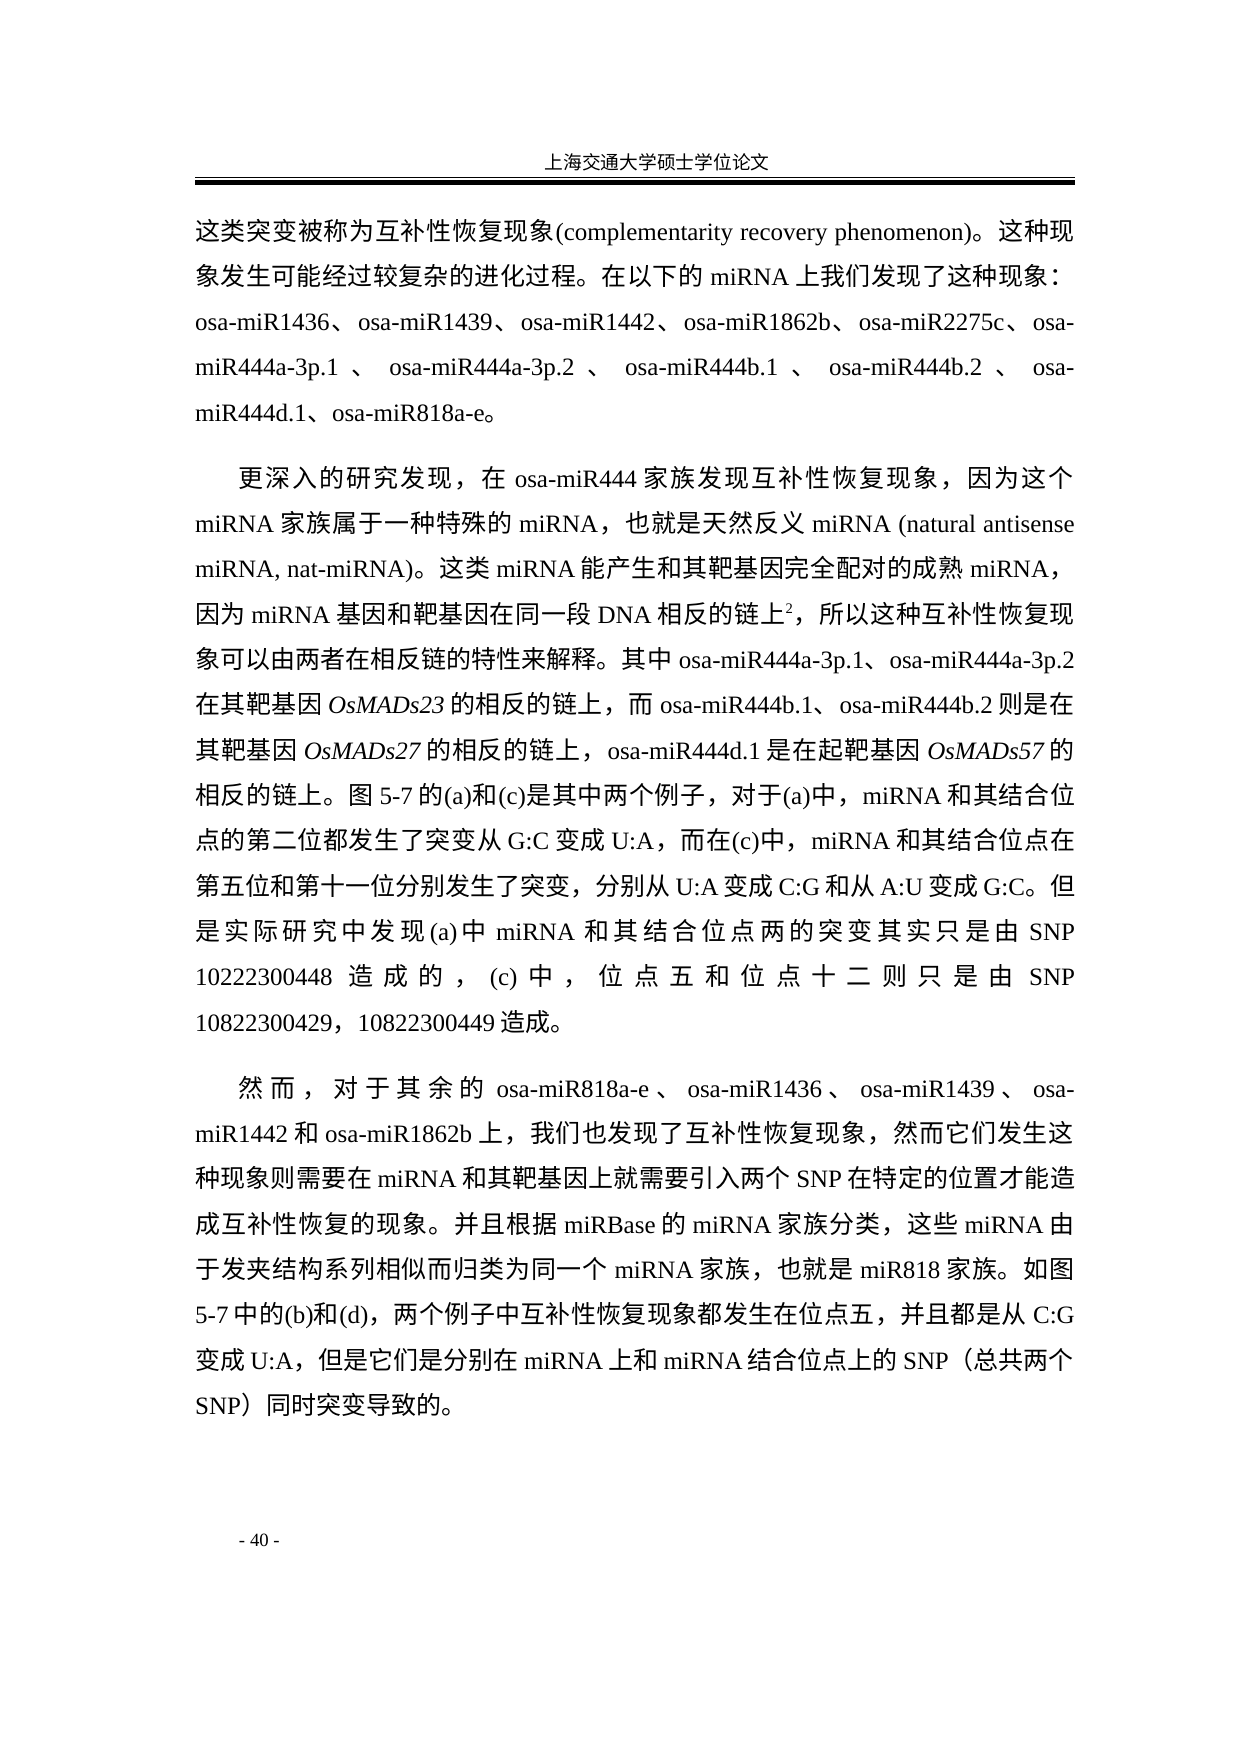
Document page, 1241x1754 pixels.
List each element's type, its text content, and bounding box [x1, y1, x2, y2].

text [195, 211, 1075, 428]
text 然而，对于其余的osa-miR818a-e、osa-miR1436、osa-miR1439、osa-miR1442和osa-miR1862b上，我们也发现了互补性恢复现象，然而它们发生这种现象则需要在miRNA和其靶基因上就需要引入两个SNP在特定的位置才能造成互补性恢复的现象。并且根据miRBase的miRNA家族分类，这些miRNA由于发夹结构系列相似而归类为同一个miRNA家族，也就是miR818家族。如图5-7中的(b)和(d)，两个例子中互补性恢复现象都发生在位点五，并且都是从C:G变成U:A，但是它们是分别在miRNA上和miRNA结合位点上的SNP（总共两个SNP）同时突变导致的。 [195, 1068, 1075, 1422]
text 更深入的研究发现，在osa-miR444家族发现互补性恢复现象，因为这个miRNA家族属于一种特殊的miRNA，也就是天然反义miRNA (natural antisense miRNA, nat-miRNA)。这类miRNA能产生和其靶基因完全配对的成熟miRNA，因为miRNA基因和靶基因在同一段DNA相反的链上2，所以这种互补性恢复现象可以由两者在相反链的特性来解释。其中osa-miR444a-3p.1、osa-miR444a-3p.2在其靶基因OsMADs23的相反的链上，而osa-miR444b.1、osa-miR444b.2则是在其靶基因OsMADs27的相反的链上，osa-miR444d.1是在起靶基因OsMADs57的相反的链上。图5-7的(a)和(c)是其中两个例子，对于(a)中，miRNA和其结合位点的第二位都发生了突变从G:C变成U:A，而在(c)中，miRNA和其结合位点在第五位和第十一位分别发生了突变，分别从U:A变成C:G和从A:U变成G:C。但是实际研究中发现(a)中miRNA和其结合位点两的突变其实只是由SNP 10222300448造成的，(c)中，位点五和位点十二则只是由SNP 10822300429，10822300449造成。 [195, 458, 1075, 1038]
